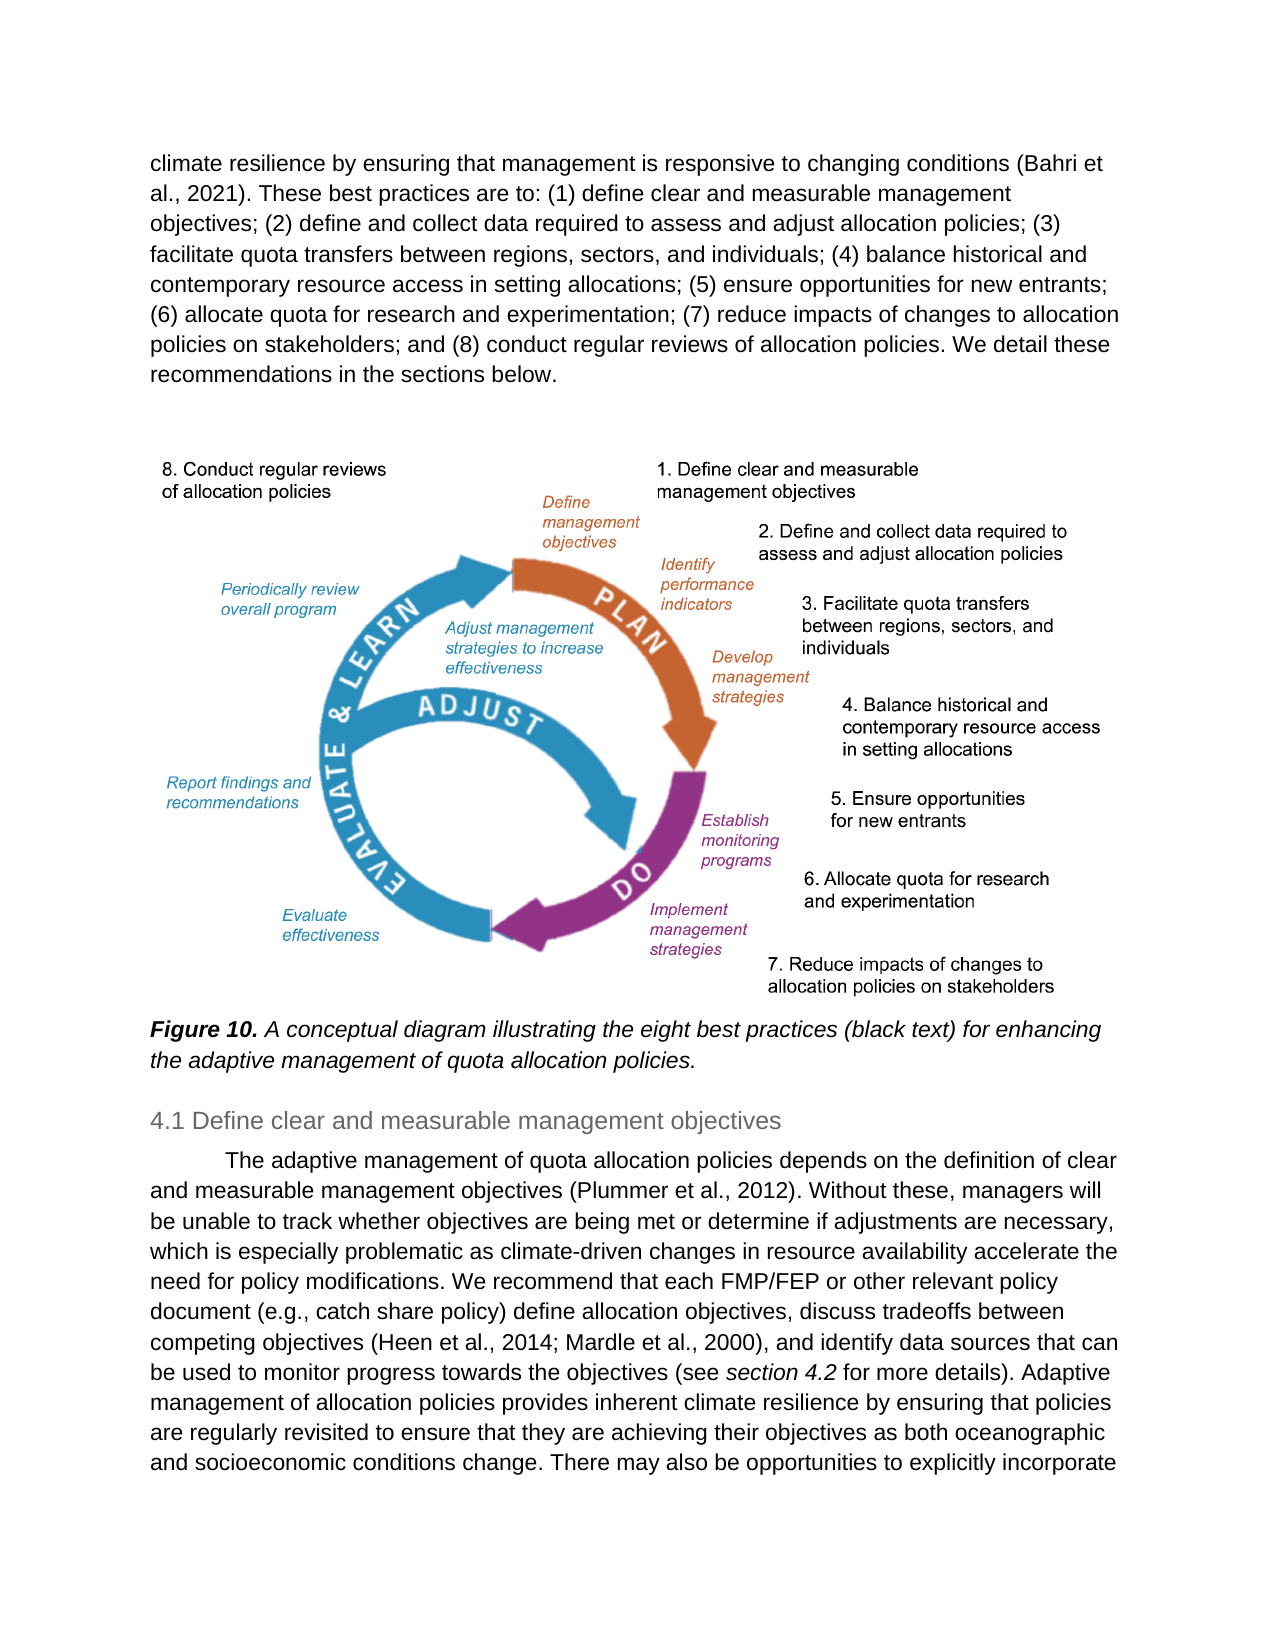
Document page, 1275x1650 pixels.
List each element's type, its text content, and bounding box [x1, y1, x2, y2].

text Figure 10. A conceptual diagram illustrating the eight best practices (black text) for enhancing the adaptive management of quota allocation policies. [150, 1013, 1125, 1073]
subtitle 4.1 Define clear and measurable management objectives [150, 1106, 1125, 1135]
picture [150, 452, 1125, 1013]
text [150, 1147, 1125, 1476]
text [150, 150, 1125, 388]
